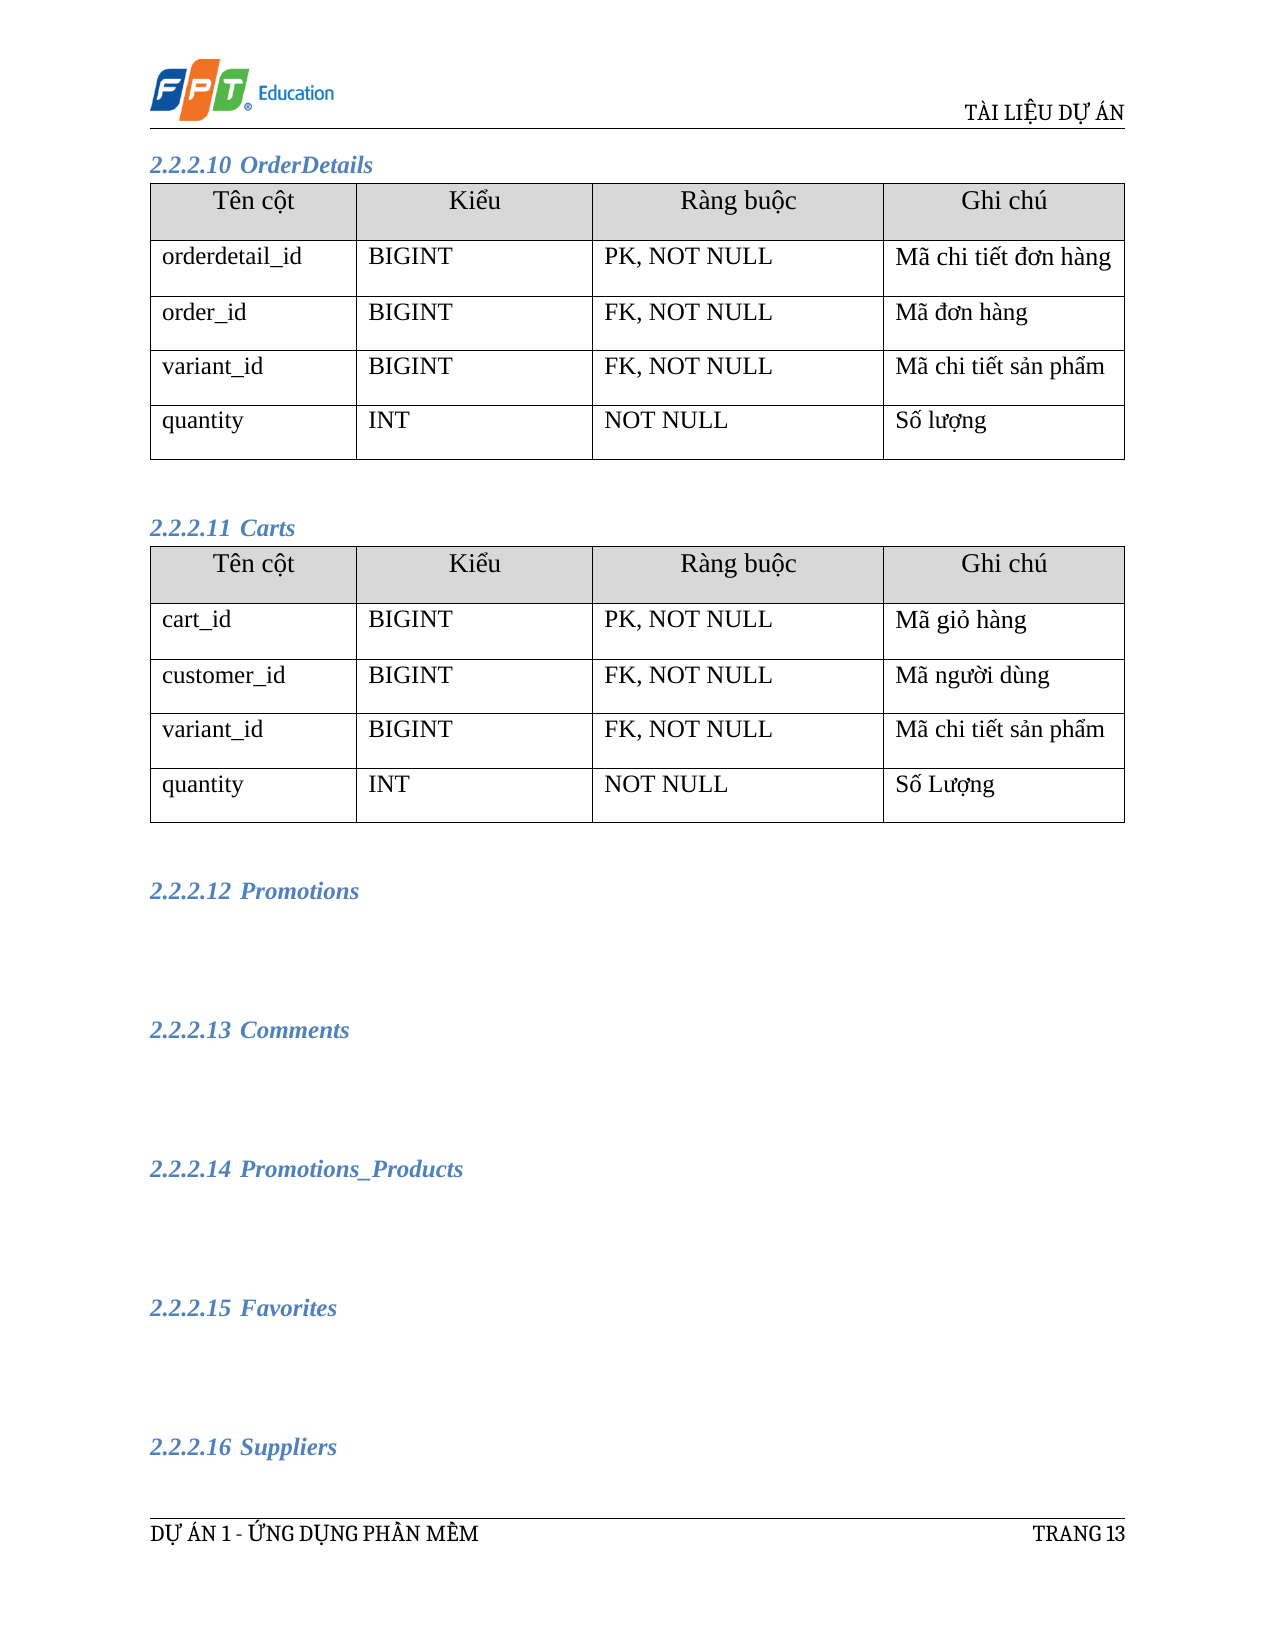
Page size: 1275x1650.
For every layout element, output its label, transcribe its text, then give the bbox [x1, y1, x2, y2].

table_cell Mã người dùng [884, 660, 1124, 713]
table_cell FK, NOT NULL [593, 714, 883, 768]
subtitle Promotions [150, 876, 1125, 905]
table_header Ràng buộc [593, 184, 883, 240]
table_cell BIGINT [357, 604, 592, 659]
table_cell NOT NULL [593, 769, 883, 822]
table_cell Mã chi tiết sản phẩm [884, 714, 1124, 768]
subtitle Favorites [150, 1293, 1125, 1322]
table_cell Số Lượng [884, 769, 1124, 822]
subtitle Comments [150, 1015, 1125, 1044]
table_cell FK, NOT NULL [593, 351, 883, 404]
table_cell NOT NULL [593, 406, 883, 459]
table_header Ghi chú [884, 547, 1124, 603]
table_cell Mã đơn hàng [884, 297, 1124, 350]
table_header Kiểu [357, 547, 592, 603]
table_cell Số lượng [884, 406, 1124, 459]
table_cell Mã chi tiết sản phẩm [884, 351, 1124, 404]
table_header Tên cột [151, 184, 356, 240]
table_header Kiểu [357, 184, 592, 240]
table_cell BIGINT [357, 241, 592, 296]
table_cell BIGINT [357, 297, 592, 350]
table_cell Mã chi tiết đơn hàng [884, 241, 1124, 296]
table_header Ghi chú [884, 184, 1124, 240]
subtitle Suppliers [150, 1432, 1125, 1461]
table_cell FK, NOT NULL [593, 297, 883, 350]
table_cell order_id [151, 297, 356, 350]
table_cell variant_id [151, 351, 356, 404]
picture [150, 59, 336, 121]
table_cell quantity [151, 406, 356, 459]
subtitle Carts [150, 513, 1125, 542]
table_header Tên cột [151, 547, 356, 603]
table_cell customer_id [151, 660, 356, 713]
table_cell INT [357, 406, 592, 459]
table_cell PK, NOT NULL [593, 604, 883, 659]
table_cell variant_id [151, 714, 356, 768]
table_cell BIGINT [357, 714, 592, 768]
table_cell cart_id [151, 604, 356, 659]
subtitle Promotions_Products [150, 1154, 1125, 1183]
table_header Ràng buộc [593, 547, 883, 603]
table_cell BIGINT [357, 351, 592, 404]
table_cell FK, NOT NULL [593, 660, 883, 713]
table_cell quantity [151, 769, 356, 822]
table_cell BIGINT [357, 660, 592, 713]
table_cell orderdetail_id [151, 241, 356, 296]
subtitle OrderDetails [150, 150, 1125, 179]
table_cell PK, NOT NULL [593, 241, 883, 296]
table_cell Mã giỏ hàng [884, 604, 1124, 659]
table_cell INT [357, 769, 592, 822]
